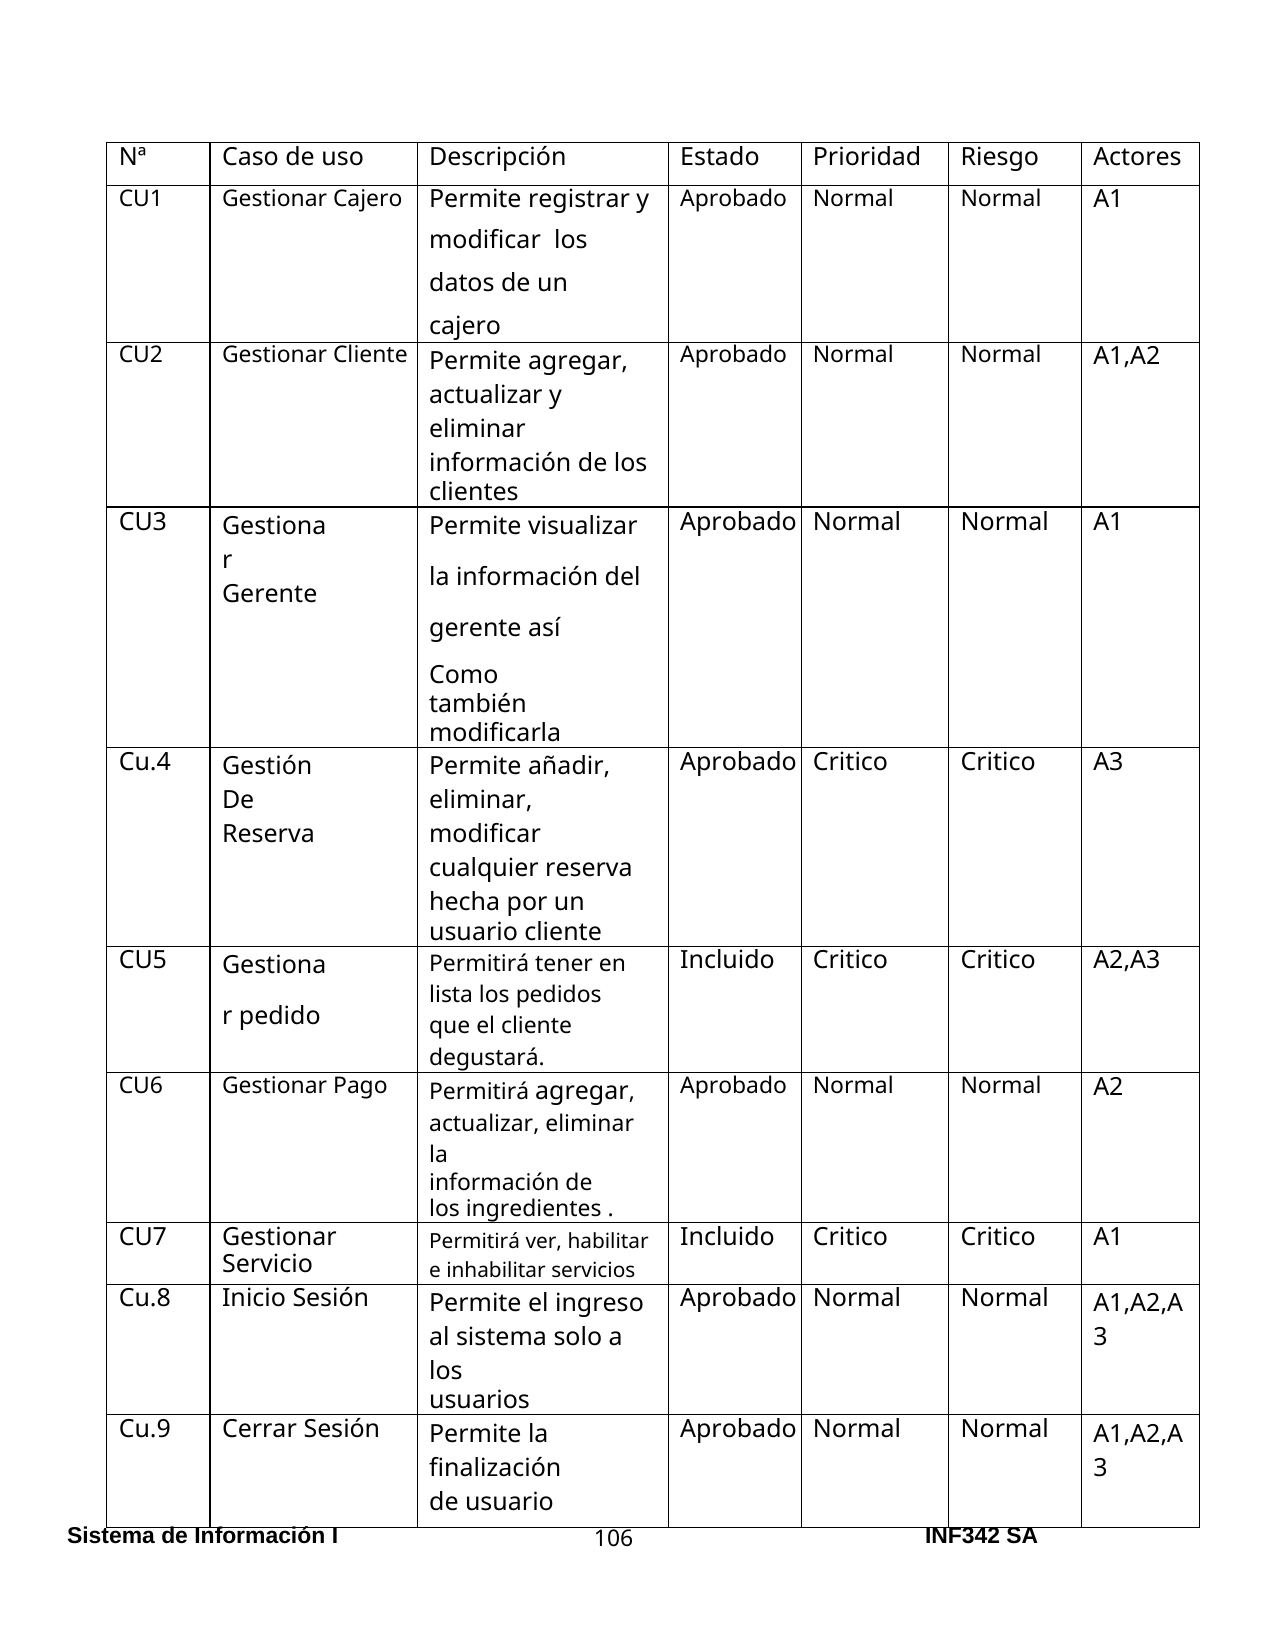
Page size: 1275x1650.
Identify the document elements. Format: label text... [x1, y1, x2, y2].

table_cell Normal [949, 186, 1081, 342]
table_cell Gestionar Cajero [211, 186, 417, 342]
table_cell Cu.8 [107, 1285, 209, 1414]
table_cell Aprobado [669, 1073, 801, 1222]
table_header Actores [1082, 143, 1199, 184]
table_cell Permite visualizar la información del gerente así Como también modificarla [418, 508, 668, 747]
table_cell Critico [802, 1223, 948, 1283]
table_cell CU5 [107, 947, 209, 1072]
table_cell A1,A2,A 3 [1082, 1285, 1199, 1414]
table_cell Cu.4 [107, 748, 209, 946]
table_cell Aprobado [669, 343, 801, 506]
table_cell Normal [802, 1073, 948, 1222]
table_cell Normal [802, 343, 948, 506]
table_header Nª [107, 143, 209, 184]
table_cell Permite registrar y modificar los datos de un cajero [418, 186, 668, 342]
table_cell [418, 1415, 668, 1527]
table_cell Normal [949, 508, 1081, 747]
table_cell A2 [1082, 1073, 1199, 1222]
table_cell Gestionar Cliente [211, 343, 417, 506]
table_cell Gestionar Pago [211, 1073, 417, 1222]
table_cell CU3 [107, 508, 209, 747]
table_cell Normal [949, 1415, 1081, 1527]
table_cell CU1 [107, 186, 209, 342]
table_cell CU6 [107, 1073, 209, 1222]
table_cell Critico [949, 748, 1081, 946]
table_cell Normal [802, 186, 948, 342]
table_cell Normal [802, 1285, 948, 1414]
table_cell Aprobado [669, 748, 801, 946]
table_cell Gestión De Reserva [211, 748, 417, 946]
table_cell CU2 [107, 343, 209, 506]
table_header Caso de uso [211, 143, 417, 184]
table_header Prioridad [802, 143, 948, 184]
table_cell Gestionar pedido [211, 947, 417, 1072]
table_cell A1 [1082, 1223, 1199, 1283]
table_cell Normal [949, 1285, 1081, 1414]
table_cell Inicio Sesión [211, 1285, 417, 1414]
table_cell Normal [949, 343, 1081, 506]
table_cell Cerrar Sesión [211, 1415, 417, 1527]
table_cell Aprobado [669, 1285, 801, 1414]
table_cell Incluido [669, 1223, 801, 1283]
table_cell Permite el ingreso al sistema solo a los usuarios [418, 1285, 668, 1414]
table_header Riesgo [949, 143, 1081, 184]
table_cell Aprobado [669, 186, 801, 342]
table_cell A1,A2 [1082, 343, 1199, 506]
table_cell Permite añadir, eliminar, modificar cualquier reserva hecha por un usuario cliente [418, 748, 668, 946]
table_cell Normal [802, 508, 948, 747]
table_cell Aprobado [669, 508, 801, 747]
table_cell Aprobado [669, 1415, 801, 1527]
table_cell A3 [1082, 748, 1199, 946]
table_cell Normal [949, 1073, 1081, 1222]
table_cell Normal [802, 1415, 948, 1527]
table_cell Gestionar Servicio [211, 1223, 417, 1283]
table_cell Critico [802, 947, 948, 1072]
table_cell Critico [802, 748, 948, 946]
table_header Estado [669, 143, 801, 184]
table_cell Permitirá ver, habilitar e inhabilitar servicios [418, 1223, 668, 1283]
table_cell Permite agregar, actualizar y eliminar información de los clientes [418, 343, 668, 506]
table_cell CU7 [107, 1223, 209, 1283]
table_cell Critico [949, 947, 1081, 1072]
table_cell Gestionar Gerente [211, 508, 417, 747]
table_cell Permitirá agregar, actualizar, eliminar la información de los ingredientes . [418, 1073, 668, 1222]
table_header Descripción [418, 143, 668, 184]
table_cell A1 [1082, 186, 1199, 342]
table_cell Critico [949, 1223, 1081, 1283]
table_cell Permitirá tener en lista los pedidos que el cliente degustará. [418, 947, 668, 1072]
table_cell A1 [1082, 508, 1199, 747]
table_cell A1,A2,A 3 [1082, 1415, 1199, 1527]
table_cell A2,A3 [1082, 947, 1199, 1072]
table_cell Incluido [669, 947, 801, 1072]
table_cell Cu.9 [107, 1415, 209, 1527]
